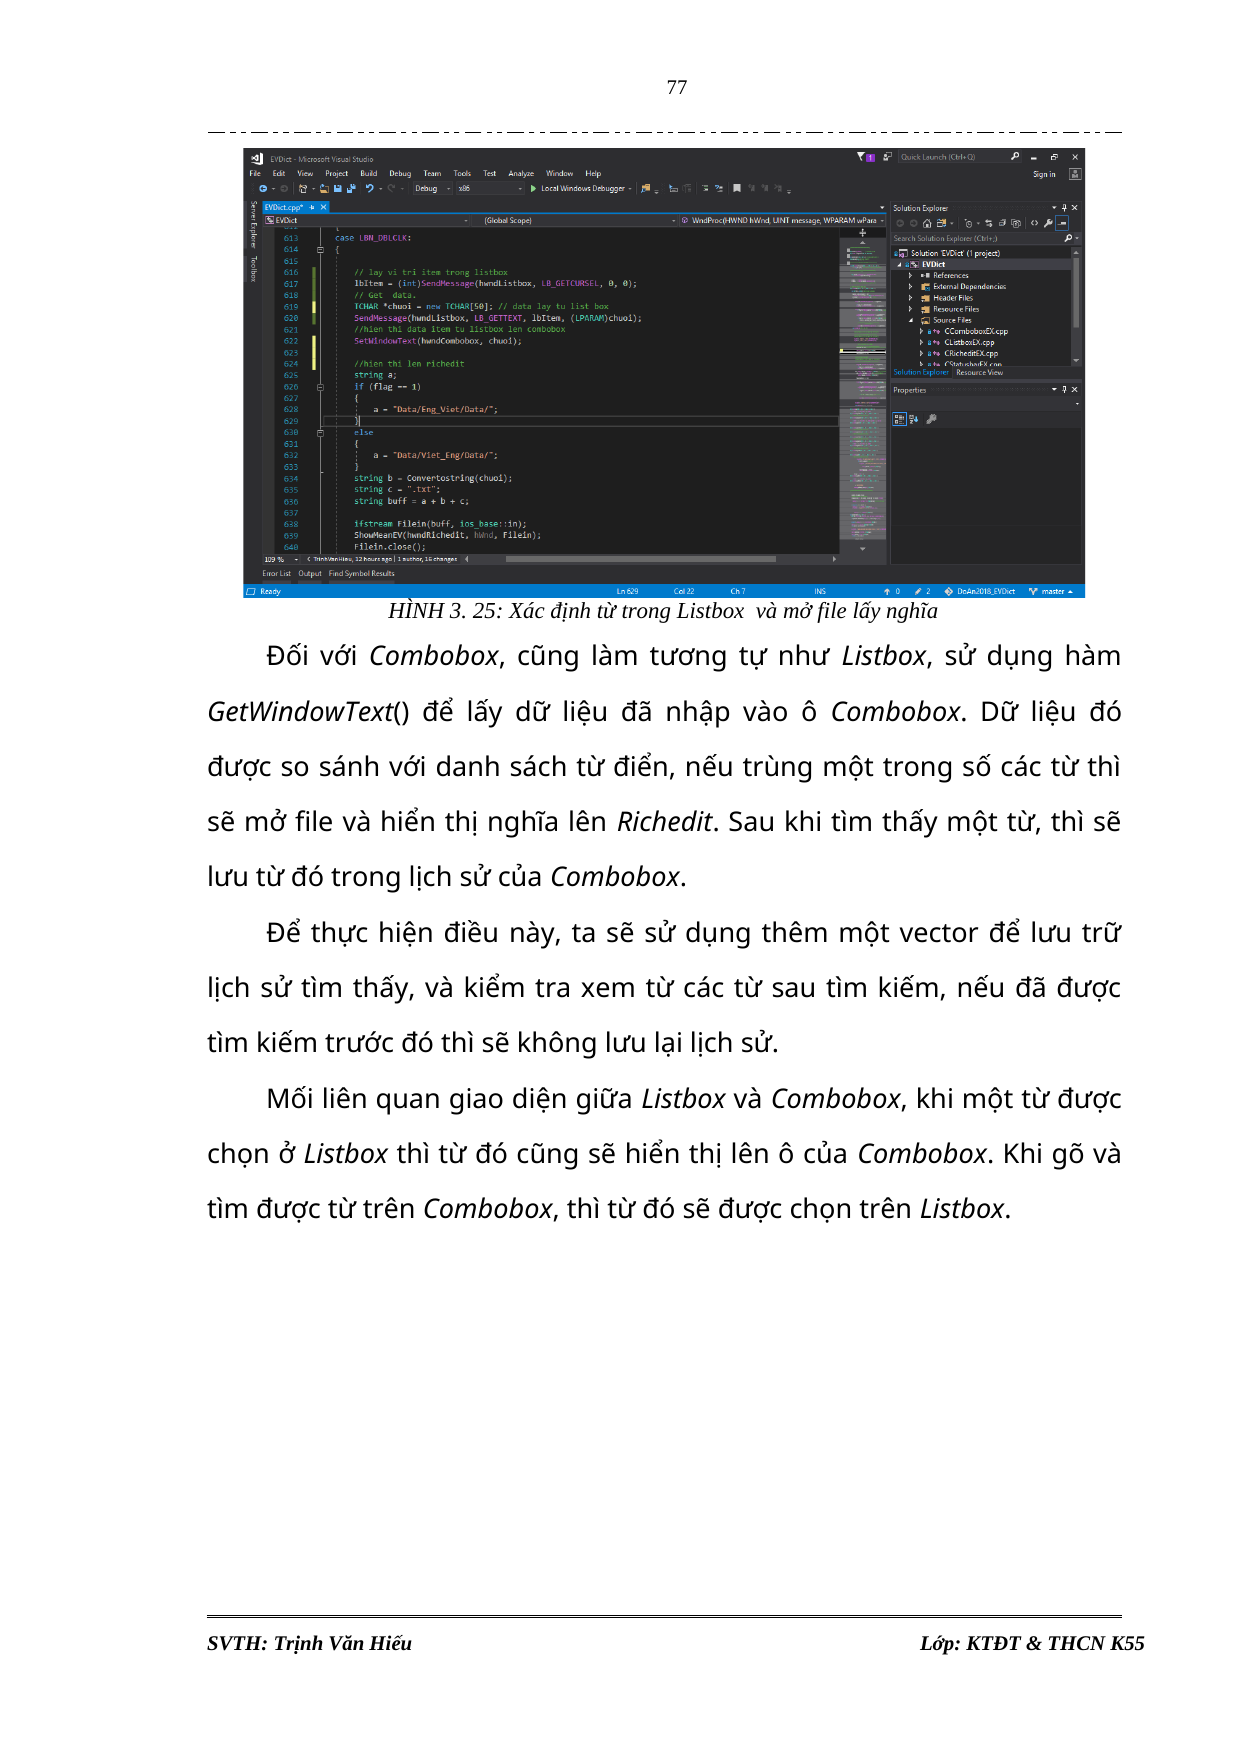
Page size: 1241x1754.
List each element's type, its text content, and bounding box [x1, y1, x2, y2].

list Mối liên quan giao diện giữa Listbox và Combobox, khi một từ được chọn ở Listbox thì từ đó cũng sẽ hiển thị lên ô của Combobox. Khi gõ và tìm được từ trên Combobox, thì từ đó sẽ được chọn trên Listbox. [207, 1079, 1122, 1227]
list Để thực hiện điều này, ta sẽ sử dụng thêm một vector để lưu trữ lịch sử tìm thấy, và kiểm tra xem từ các từ sau tìm kiếm, nếu đã được tìm kiếm trước đó thì sẽ không lưu lại lịch sử. [207, 913, 1122, 1061]
picture [243, 148, 1086, 598]
list Đối với Combobox, cũng làm tương tự như Listbox, sử dụng hàm GetWindowText() để lấy dữ liệu đã nhập vào ô Combobox. Dữ liệu đó được so sánh với danh sách từ điển, nếu trùng một trong số các từ thì sẽ mở file và hiển thị nghĩa lên Richedit. Sau khi tìm thấy một từ, thì sẽ lưu từ đó trong lịch sử của Combobox. [207, 637, 1122, 895]
